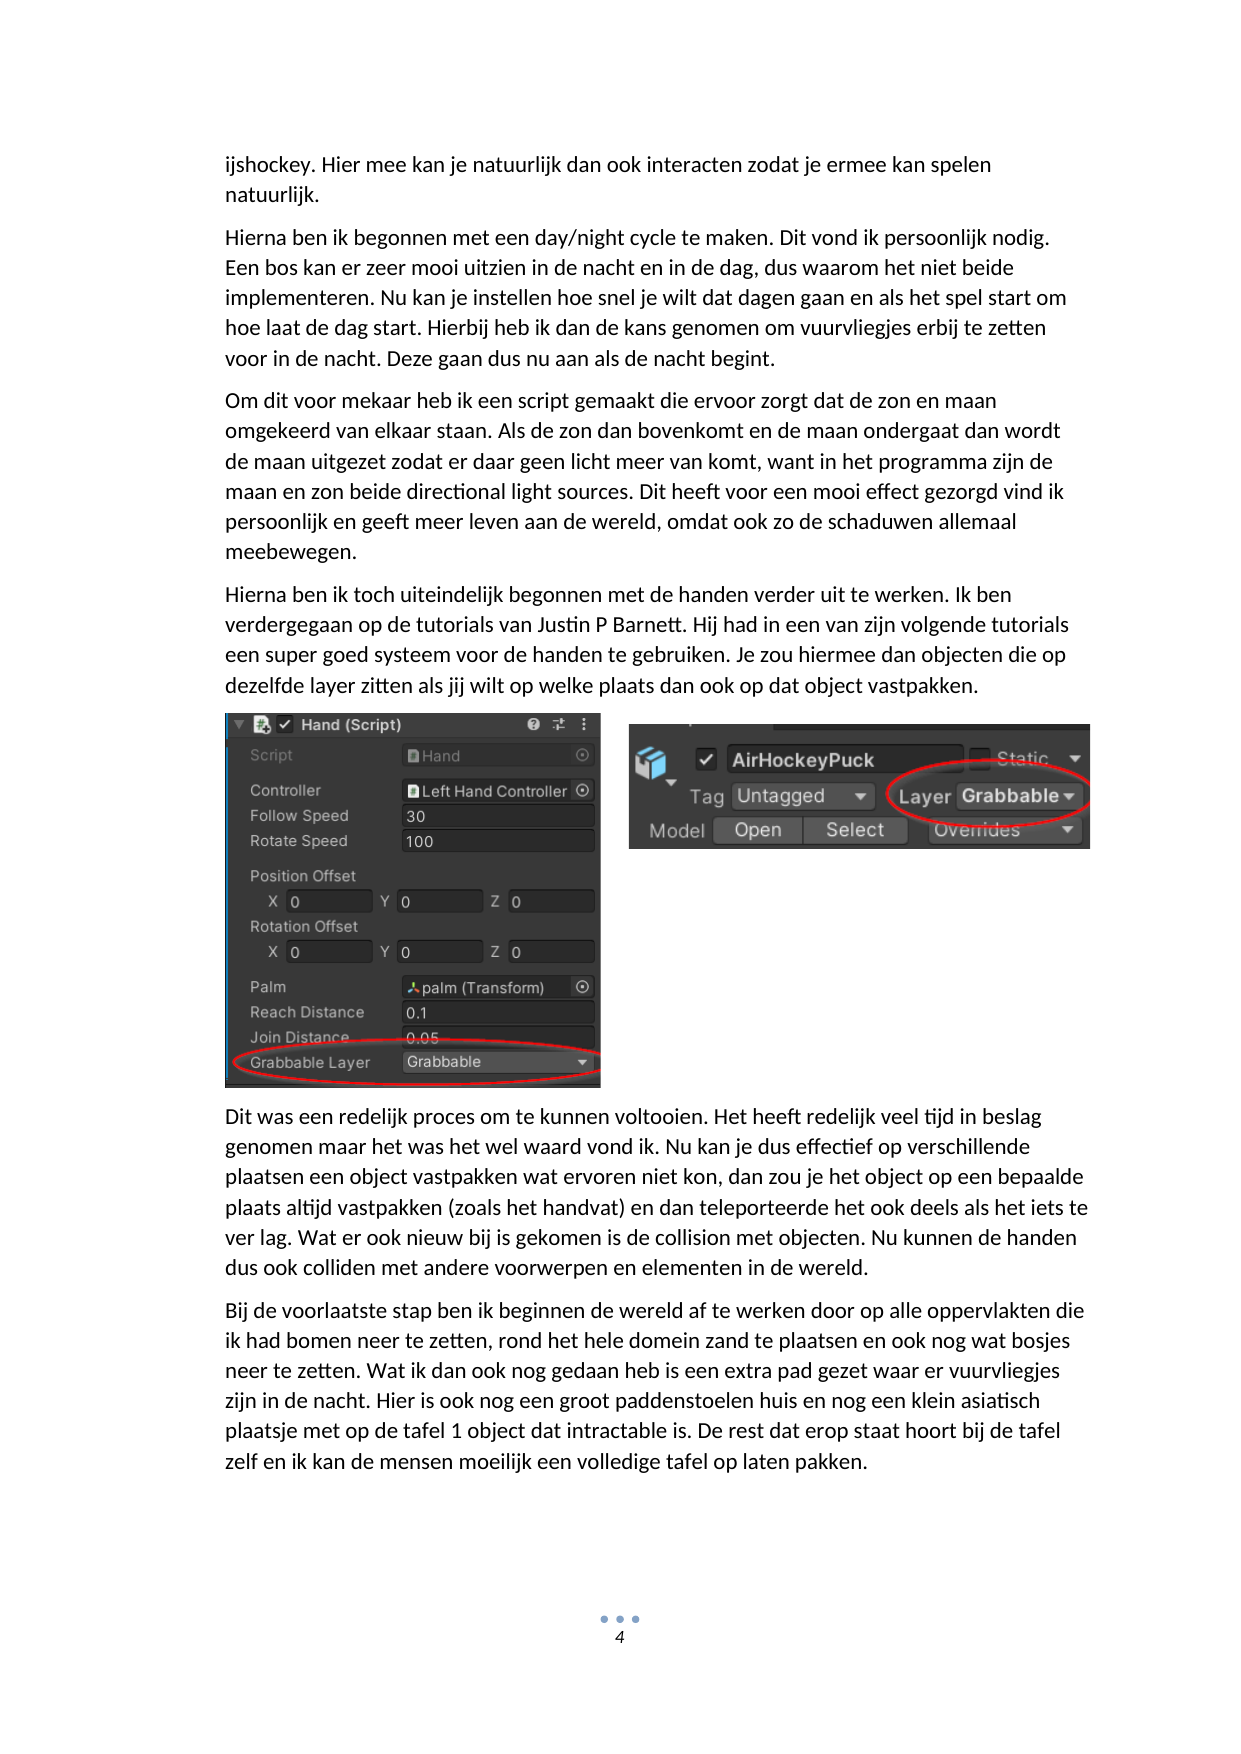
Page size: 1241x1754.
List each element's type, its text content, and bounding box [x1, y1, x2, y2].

text Om dit voor mekaar heb ik een script gemaakt die ervoor zorgt dat de zon en maan omgekeerd van elkaar staan. Als de zon dan bovenkomt en de maan ondergaat dan wordt de maan uitgezet zodat er daar geen licht meer van komt, want in het programma zijn de maan en zon beide directional light sources. Dit heeft voor een mooi effect gezorgd vind ik persoonlijk en geeft meer leven aan de wereld, omdat ook zo de schaduwen allemaal meebewegen. [225, 386, 1090, 566]
picture [628, 724, 1091, 849]
text Bij de voorlaatste stap ben ik beginnen de wereld af te werken door op alle oppervlakten die ik had bomen neer te zetten, rond het hele domein zand te plaatsen en ook nog wat bosjes neer te zetten. Wat ik dan ook nog gedaan heb is een extra pad gezet waar er vuurvliegjes zijn in de nacht. Hier is ook nog een groot paddenstoelen huis en nog een klein asiatisch plaatsje met op de tafel 1 object dat intractable is. De rest dat erop staat hoort bij de tafel zelf en ik kan de mensen moeilijk een volledige tafel op laten pakken. [225, 1296, 1090, 1475]
text Hierna ben ik toch uiteindelijk begonnen met de handen verder uit te werken. Ik ben verdergegaan op de tutorials van Justin P Barnett. Hij had in een van zijn volgende tutorials een super goed systeem voor de handen te gebruiken. Je zou hiermee dan objecten die op dezelfde layer zitten als jij wilt op welke plaats dan ook op dat object vastpakken. [225, 580, 1090, 699]
text Dit was een redelijk proces om te kunnen voltooien. Het heeft redelijk veel tijd in beslag genomen maar het was het wel waard vond ik. Nu kan je dus effectief op verschillende plaatsen een object vastpakken wat ervoren niet kon, dan zou je het object op een bepaalde plaats altijd vastpakken (zoals het handvat) en dan teleporteerde het ook deels als het iets te ver lag. Wat er ook nieuw bij is gekomen is de collision met objecten. Nu kunnen de handen dus ook colliden met andere voorwerpen en elementen in de wereld. [225, 1102, 1090, 1281]
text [225, 150, 1090, 208]
picture [225, 713, 601, 1088]
text Hierna ben ik begonnen met een day/night cycle te maken. Dit vond ik persoonlijk nodig. Een bos kan er zeer mooi uitzien in de nacht en in de dag, dus waarom het niet beide implementeren. Nu kan je instellen hoe snel je wilt dat dagen gaan en als het spel start om hoe laat de dag start. Hierbij heb ik dan de kans genomen om vuurvliegjes erbij te zetten voor in de nacht. Deze gaan dus nu aan als de nacht begint. [225, 223, 1090, 372]
